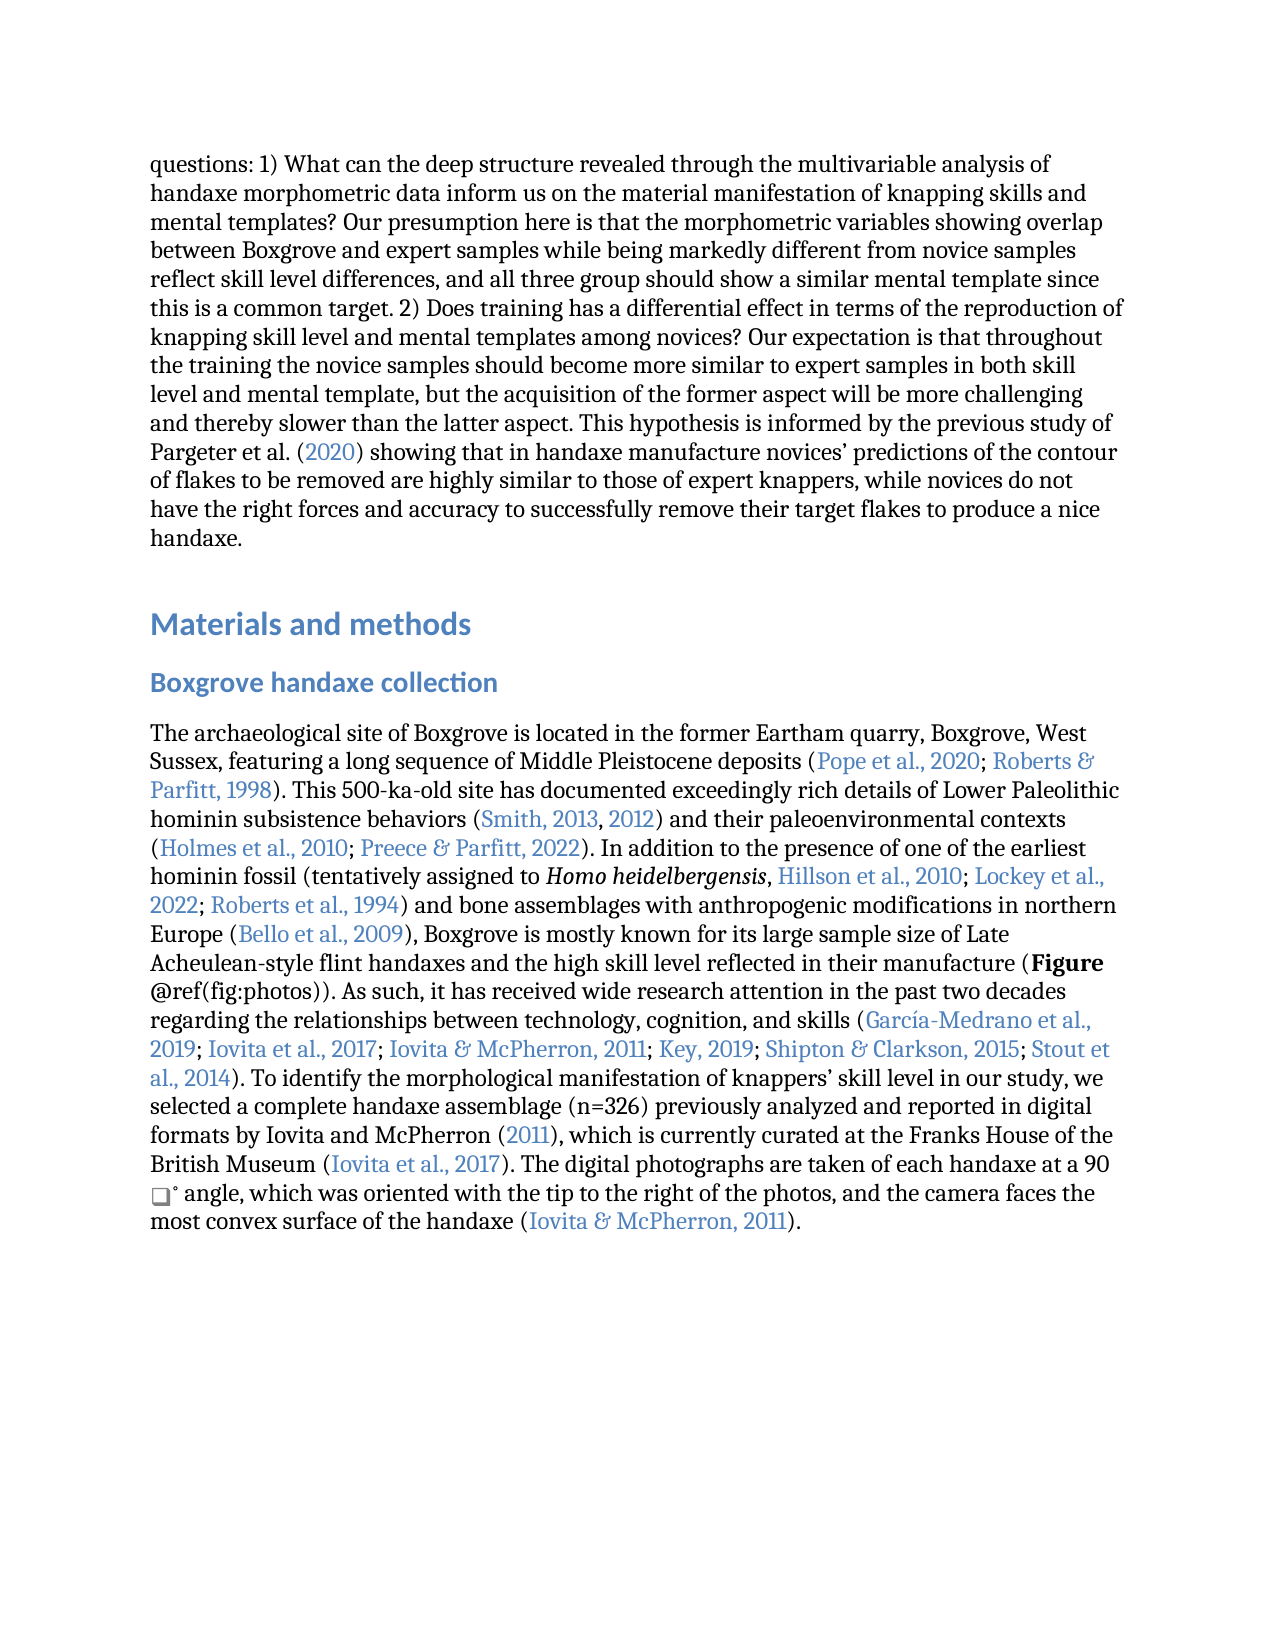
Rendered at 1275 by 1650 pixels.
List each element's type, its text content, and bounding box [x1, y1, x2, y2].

text The archaeological site of Boxgrove is located in the former Eartham quarry, Boxgrove, West Sussex, featuring a long sequence of Middle Pleistocene deposits (Pope et al., 2020; Roberts & Parfitt, 1998). This 500-ka-old site has documented exceedingly rich details of Lower Paleolithic hominin subsistence behaviors (Smith, 2013, 2012) and their paleoenvironmental contexts (Holmes et al., 2010; Preece & Parfitt, 2022). In addition to the presence of one of the earliest hominin fossil (tentatively assigned to Homo heidelbergensis, Hillson et al., 2010; Lockey et al., 2022; Roberts et al., 1994) and bone assemblages with anthropogenic modifications in northern Europe (Bello et al., 2009), Boxgrove is mostly known for its large sample size of Late Acheulean-style flint handaxes and the high skill level reflected in their manufacture (Figure @ref(fig:photos)). As such, it has received wide research attention in the past two decades regarding the relationships between technology, cognition, and skills (García-Medrano et al., 2019; Iovita et al., 2017; Iovita & McPherron, 2011; Key, 2019; Shipton & Clarkson, 2015; Stout et al., 2014). To identify the morphological manifestation of knappers’ skill level in our study, we selected a complete handaxe assemblage (n=326) previously analyzed and reported in digital formats by Iovita and McPherron (2011), which is currently curated at the Franks House of the British Museum (Iovita et al., 2017). The digital photographs are taken of each handaxe at a 90 angle, which was oriented with the tip to the right of the photos, and the camera faces the most convex surface of the handaxe (Iovita & McPherron, 2011). [150, 718, 1125, 1236]
subtitle Boxgrove handaxe collection [150, 664, 1125, 700]
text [150, 150, 1125, 552]
subtitle Materials and methods [150, 602, 1125, 643]
